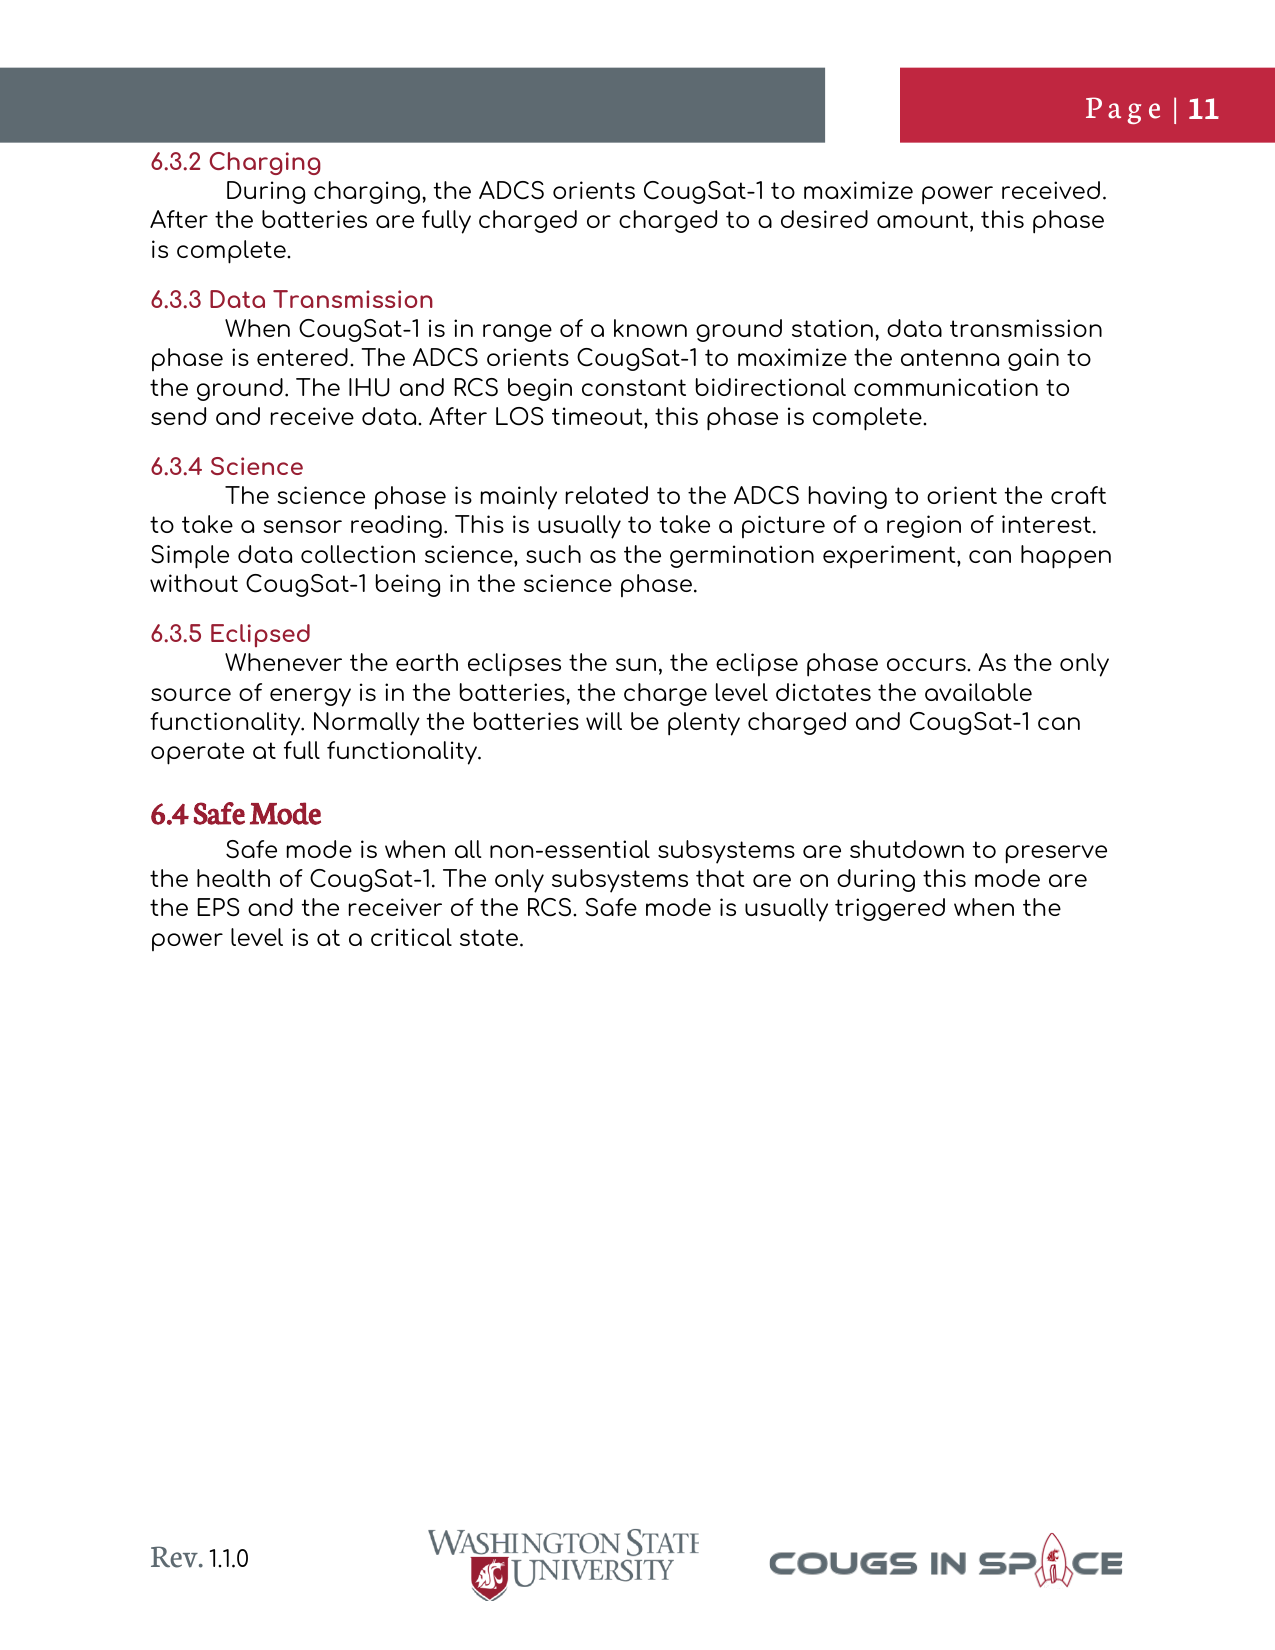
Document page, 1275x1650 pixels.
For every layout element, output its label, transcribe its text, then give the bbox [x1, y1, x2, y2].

text When CougSat-1 is in range of a known ground station, data transmission phase is entered. The ADCS orients CougSat-1 to maximize the antenna gain to the ground. The IHU and RCS begin constant bidirectional communication to send and receive data. After LOS timeout, this phase is complete. [150, 317, 1125, 431]
picture [769, 1532, 1123, 1589]
text During charging, the ADCS orients CougSat-1 to maximize power received. After the batteries are fully charged or charged to a desired amount, this phase is complete. [150, 179, 1125, 263]
subtitle 6.3.4 Science [150, 455, 1125, 481]
text Safe mode is when all non-essential subsystems are shutdown to preserve the health of CougSat-1. The only subsystems that are on during this mode are the EPS and the receiver of the RCS. Safe mode is usually triggered when the power level is at a critical state. [150, 838, 1125, 951]
picture [426, 1528, 699, 1601]
text Whenever the earth eclipses the sun, the eclipse phase occurs. As the only source of energy is in the batteries, the charge level dictates the available functionality. Normally the batteries will be plenty charged and CougSat-1 can operate at full functionality. [150, 652, 1125, 765]
text The science phase is mainly related to the ADCS having to orient the craft to take a sensor reading. This is usually to take a picture of a region of interest. Simple data collection science, such as the germination experiment, can happen without CougSat-1 being in the science phase. [150, 484, 1125, 598]
subtitle 6.3.3 Data Transmission [150, 288, 1125, 313]
subtitle 6.4 Safe Mode [150, 789, 1125, 832]
subtitle 6.3.2 Charging [150, 150, 1125, 176]
subtitle 6.3.5 Eclipsed [150, 622, 1125, 648]
